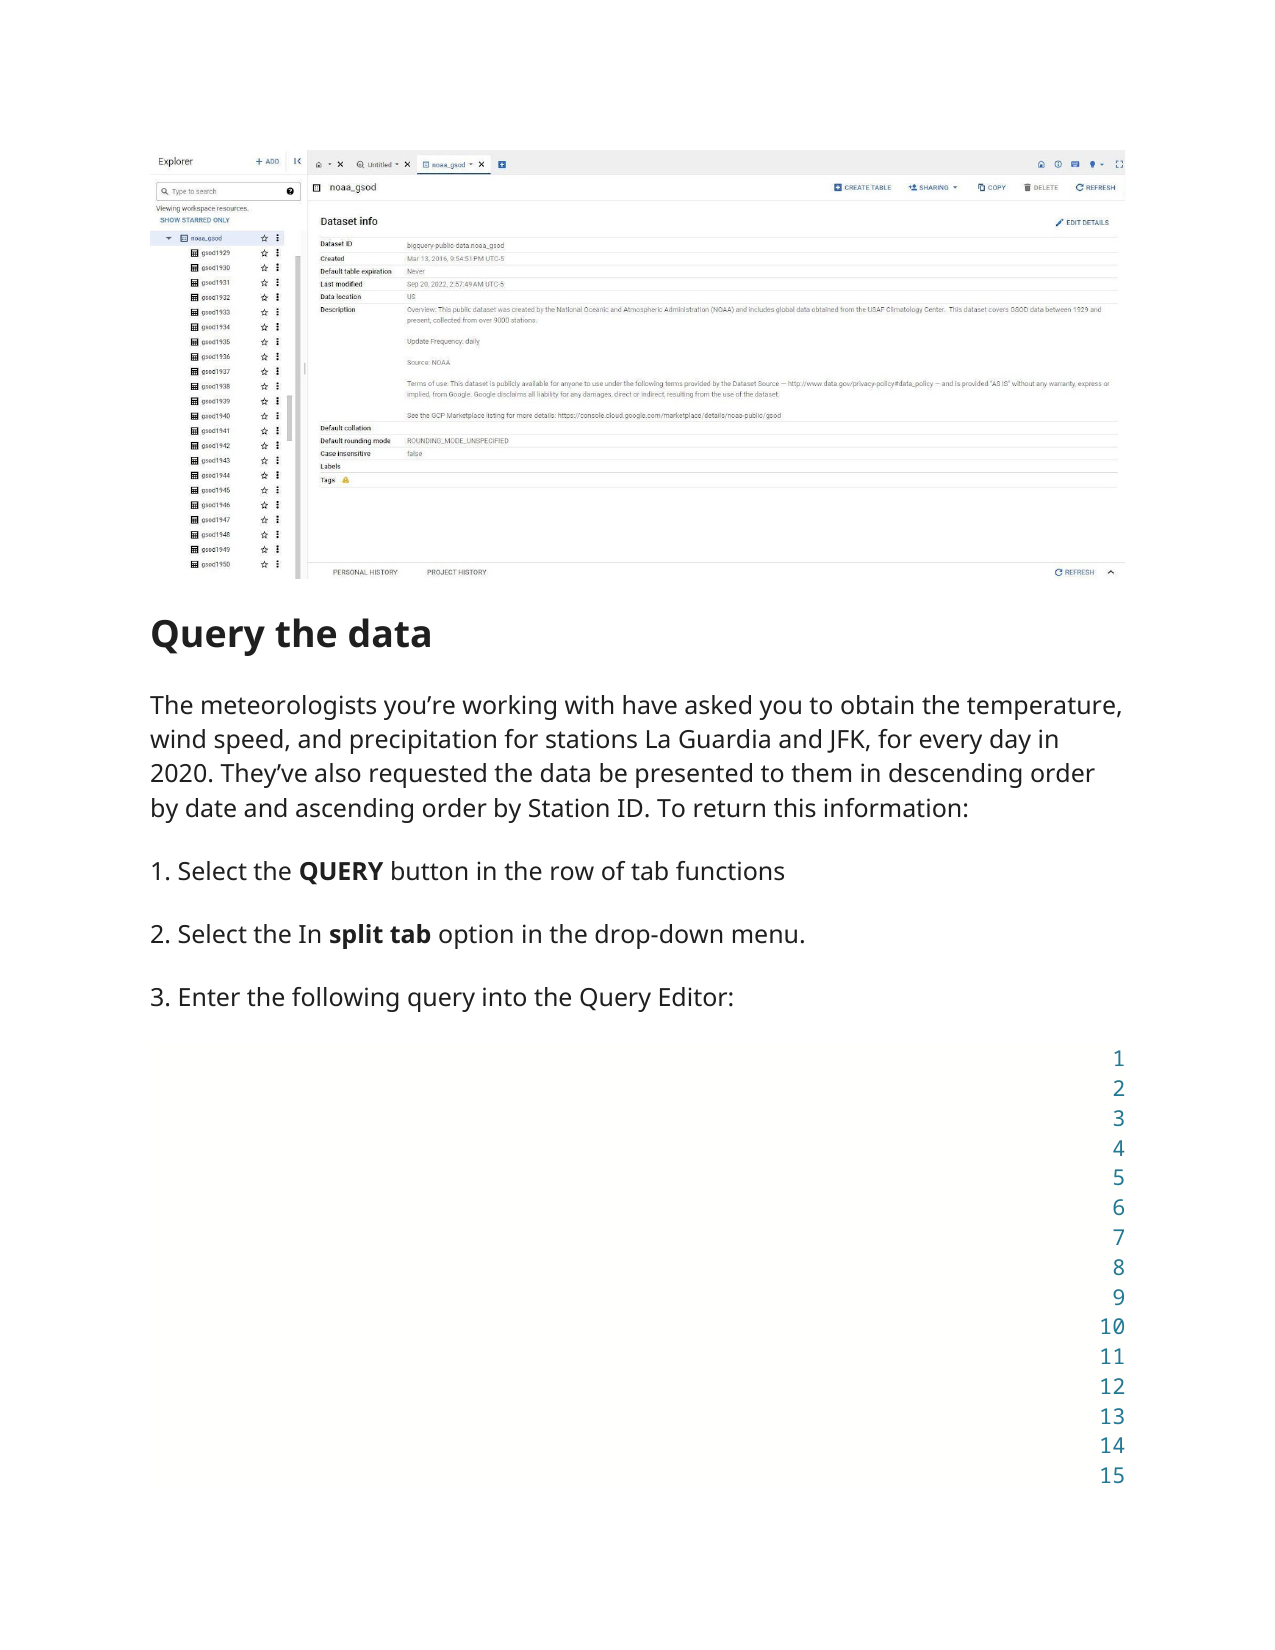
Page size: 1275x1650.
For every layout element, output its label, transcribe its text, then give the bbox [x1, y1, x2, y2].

text 15 [150, 1460, 1125, 1490]
text 14 [150, 1430, 1125, 1460]
text 3 [150, 1103, 1125, 1132]
text 4 [150, 1132, 1125, 1162]
text 7 [150, 1222, 1125, 1252]
text 10 [150, 1311, 1125, 1341]
text 5 [150, 1162, 1125, 1192]
text 11 [150, 1341, 1125, 1371]
text 2. Select the In split tab option in the drop-down menu. [150, 917, 1125, 951]
text 1. Select the QUERY button in the row of tab functions [150, 853, 1125, 887]
text Query the data [150, 608, 1125, 659]
text 1 [150, 1043, 1125, 1073]
text 2 [150, 1073, 1125, 1103]
text 12 [150, 1371, 1125, 1401]
picture [150, 150, 1125, 579]
text 9 [150, 1281, 1125, 1311]
text 6 [150, 1192, 1125, 1222]
text The meteorologists you’re working with have asked you to obtain the temperature, wind speed, and precipitation for stations La Guardia and JFK, for every day in 2020. They’ve also requested the data be presented to them in descending order by date and ascending order by Station ID. To return this information: [150, 688, 1125, 824]
text 8 [150, 1252, 1125, 1281]
text 3. Enter the following query into the Query Editor: [150, 980, 1125, 1014]
text 13 [150, 1401, 1125, 1430]
